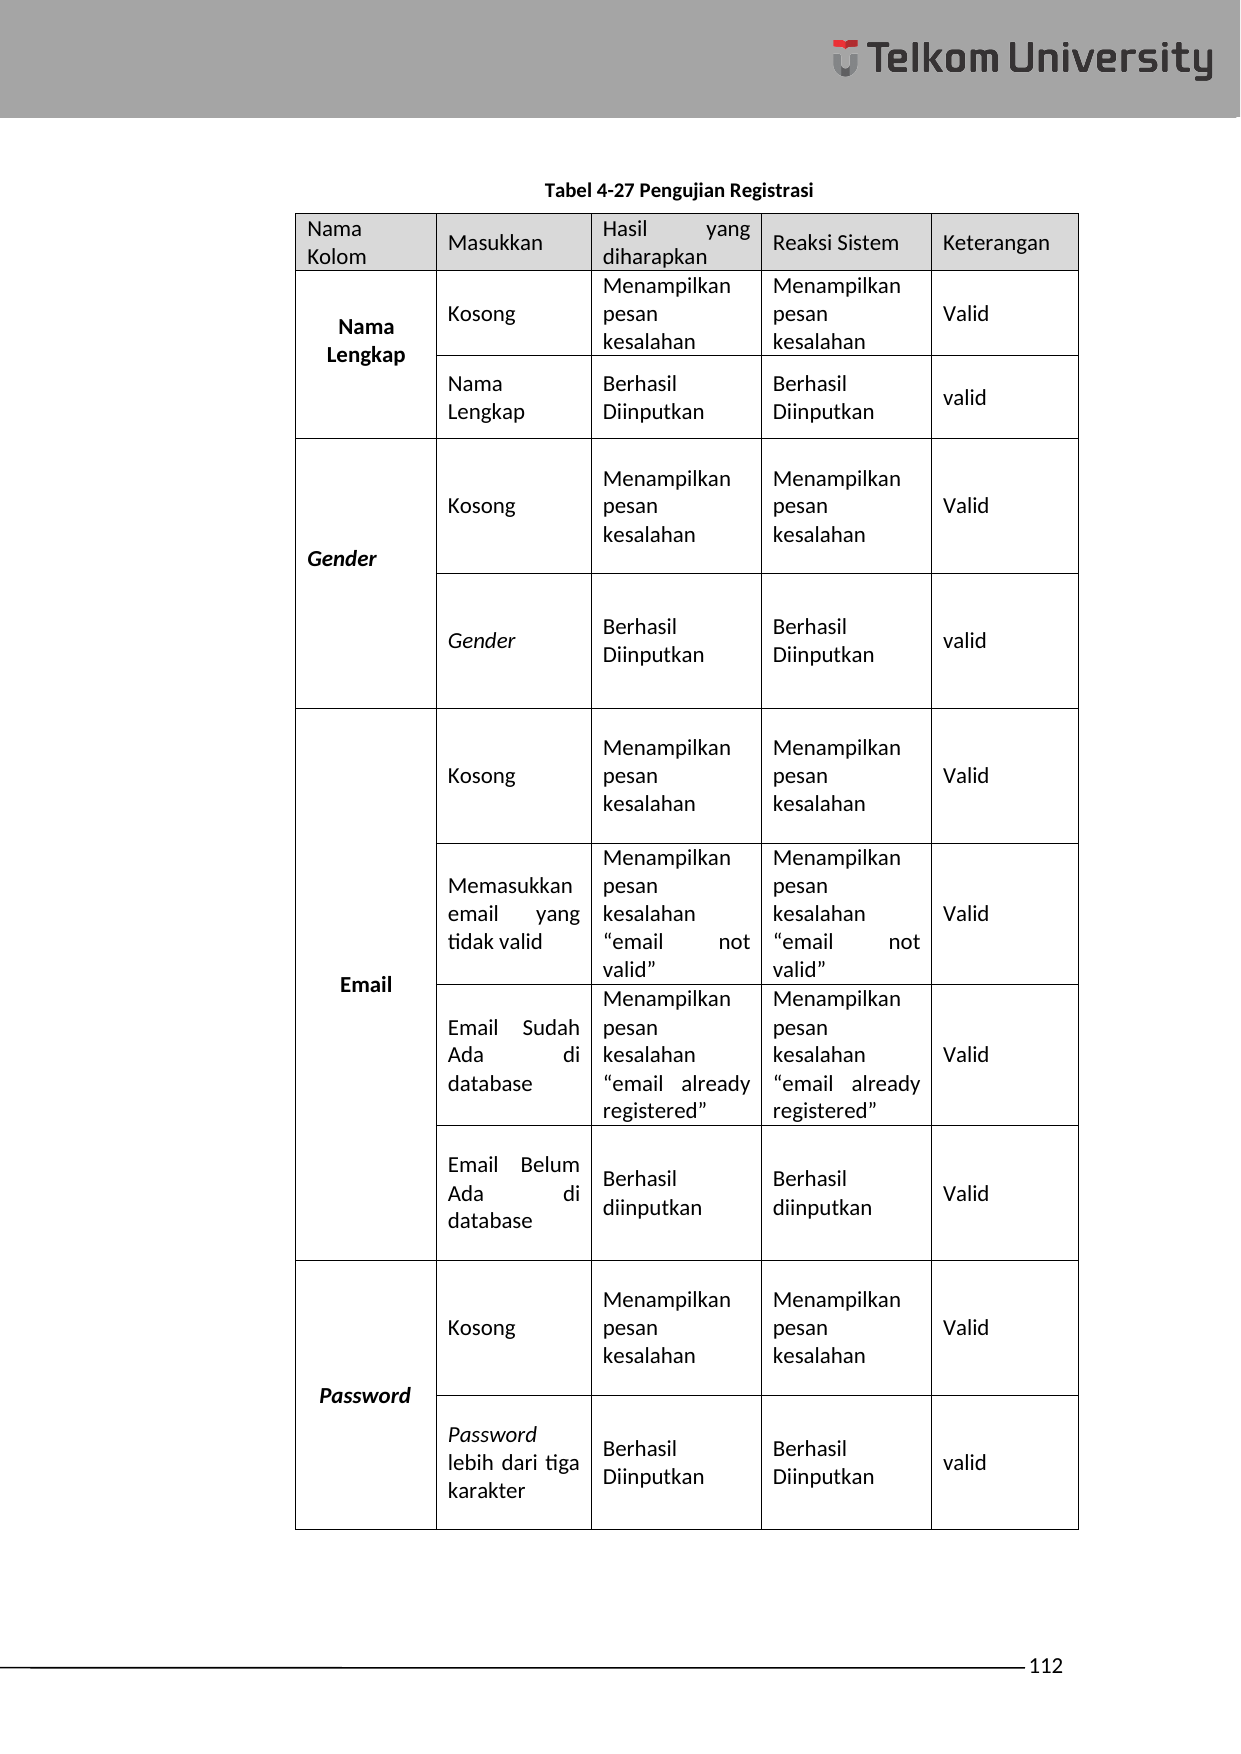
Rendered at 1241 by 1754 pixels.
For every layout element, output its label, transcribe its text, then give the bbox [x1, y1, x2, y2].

table_header Reaksi Sistem [762, 214, 931, 270]
table_cell Menampilkan pesan kesalahan [762, 709, 931, 842]
table_cell Email [296, 709, 436, 1259]
table_cell Kosong [437, 439, 591, 573]
table_cell Berhasil diinputkan [592, 1126, 761, 1259]
table_header Nama Kolom [296, 214, 436, 270]
table_cell Menampilkan pesan kesalahan [592, 271, 761, 355]
table_cell Gender [296, 439, 436, 573]
table_cell Menampilkan pesan kesalahan “email not valid” [762, 844, 931, 983]
table_cell Menampilkan pesan kesalahan “email already registered” [762, 985, 931, 1125]
table_cell Valid [932, 271, 1078, 355]
table_cell Menampilkan pesan kesalahan [592, 1261, 761, 1394]
table_cell Password lebih dari tiga karakter [437, 1396, 591, 1529]
table_cell valid [932, 574, 1078, 707]
table_header Hasil yang diharapkan [592, 214, 761, 270]
table_cell Berhasil Diinputkan [592, 1396, 761, 1529]
table_cell Menampilkan pesan kesalahan “email not valid” [592, 844, 761, 983]
table_cell Berhasil Diinputkan [762, 356, 931, 438]
table_cell Menampilkan pesan kesalahan [592, 439, 761, 573]
table_cell Kosong [437, 271, 591, 355]
table_cell Gender [437, 574, 591, 707]
table_cell Berhasil Diinputkan [592, 574, 761, 707]
table_cell Memasukkan email yang tidak valid [437, 844, 591, 983]
table_cell Nama Lengkap [437, 356, 591, 438]
table_cell Password [296, 1261, 436, 1529]
table_cell Berhasil Diinputkan [592, 356, 761, 438]
table_cell Menampilkan pesan kesalahan [762, 1261, 931, 1394]
table_header Keterangan [932, 214, 1078, 270]
table_cell valid [932, 1396, 1078, 1529]
table_cell Berhasil diinputkan [762, 1126, 931, 1259]
table_cell Valid [932, 985, 1078, 1125]
table_cell valid [932, 356, 1078, 438]
table_cell Valid [932, 1126, 1078, 1259]
table_header Masukkan [437, 214, 591, 270]
table_cell Email Sudah Ada di database [437, 985, 591, 1125]
table_cell Menampilkan pesan kesalahan [762, 271, 931, 355]
table_cell Menampilkan pesan kesalahan [592, 709, 761, 842]
table_cell Valid [932, 439, 1078, 573]
table_cell Berhasil Diinputkan [762, 1396, 931, 1529]
table_cell Kosong [437, 1261, 591, 1394]
table_cell Kosong [437, 709, 591, 842]
table_cell Berhasil Diinputkan [762, 574, 931, 707]
table_cell Email Belum Ada di database [437, 1126, 591, 1259]
table_cell Valid [932, 709, 1078, 842]
table_cell Nama Lengkap [296, 271, 436, 438]
table_cell Valid [932, 1261, 1078, 1394]
table_cell Menampilkan pesan kesalahan “email already registered” [592, 985, 761, 1125]
table_cell Valid [932, 844, 1078, 983]
table_cell Menampilkan pesan kesalahan [762, 439, 931, 573]
table_cell [296, 573, 436, 707]
picture [833, 40, 1213, 81]
